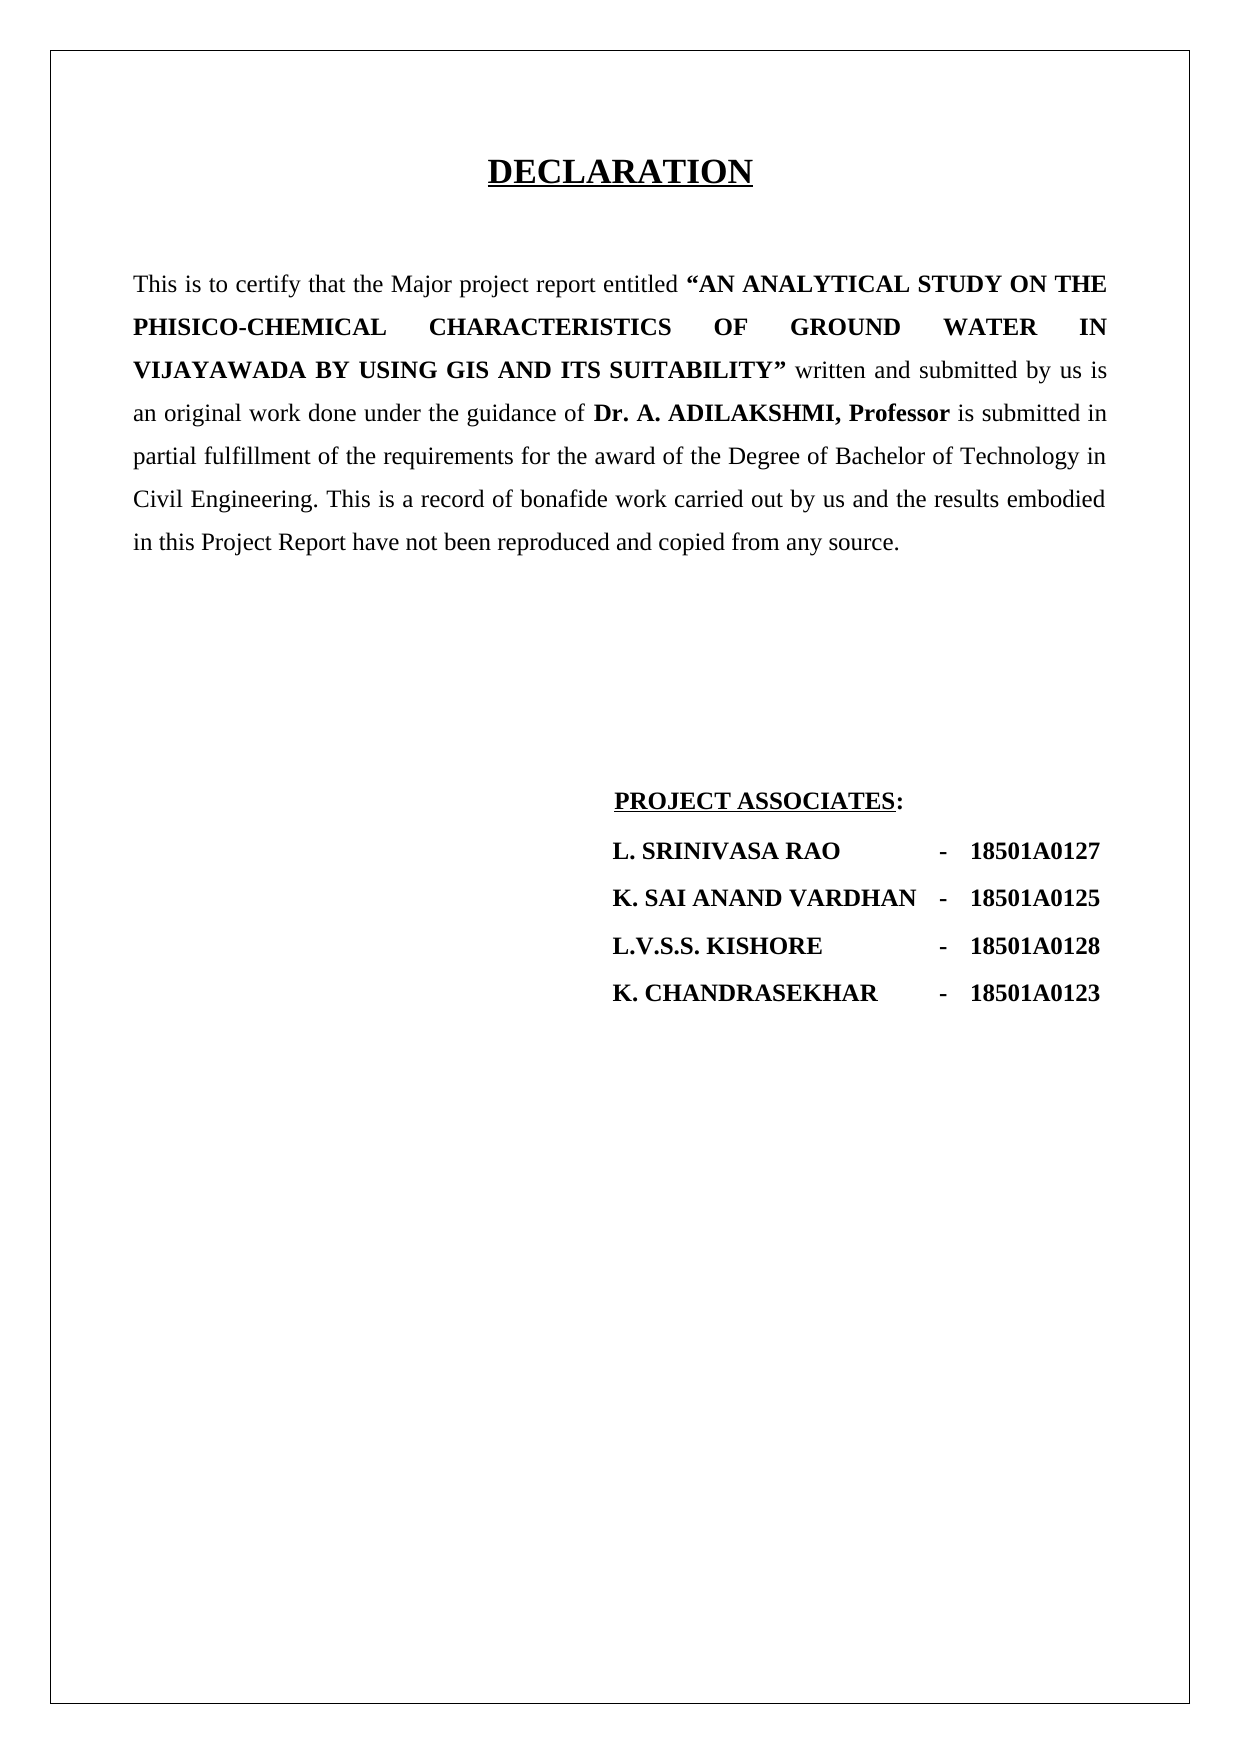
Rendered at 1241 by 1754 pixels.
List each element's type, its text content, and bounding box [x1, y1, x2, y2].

table_cell - [925, 979, 956, 1026]
text This is to certify that the Major project report entitled “AN ANALYTICAL STUDY ON THE PHISICO-CHEMICAL CHARACTERISTICS OF GROUND WATER IN VIJAYAWADA BY USING GIS AND ITS SUITABILITY” written and submitted by us is an original work done under the guidance of Dr. A. ADILAKSHMI, Professor is submitted in partial fulfillment of the requirements for the award of the Degree of Bachelor of Technology in Civil Engineering. This is a record of bonafide work carried out by us and the results embodied in this Project Report have not been reproduced and copied from any source. [133, 269, 1108, 556]
table_cell L.V.S.S. KISHORE [601, 931, 925, 978]
text DECLARATION [133, 150, 1108, 191]
text PROJECT ASSOCIATES: [133, 786, 1108, 815]
table_cell 18501A0128 [956, 931, 1109, 978]
table_header L. SRINIVASA RAO [601, 836, 925, 883]
table_cell K. SAI ANAND VARDHAN [601, 883, 925, 931]
table_header - [925, 836, 956, 883]
table_cell 18501A0123 [956, 979, 1109, 1026]
table_cell K. CHANDRASEKHAR [601, 979, 925, 1026]
table_cell - [925, 931, 956, 978]
table_cell 18501A0125 [956, 883, 1109, 931]
table_header 18501A0127 [956, 836, 1109, 883]
table_cell - [925, 883, 956, 931]
